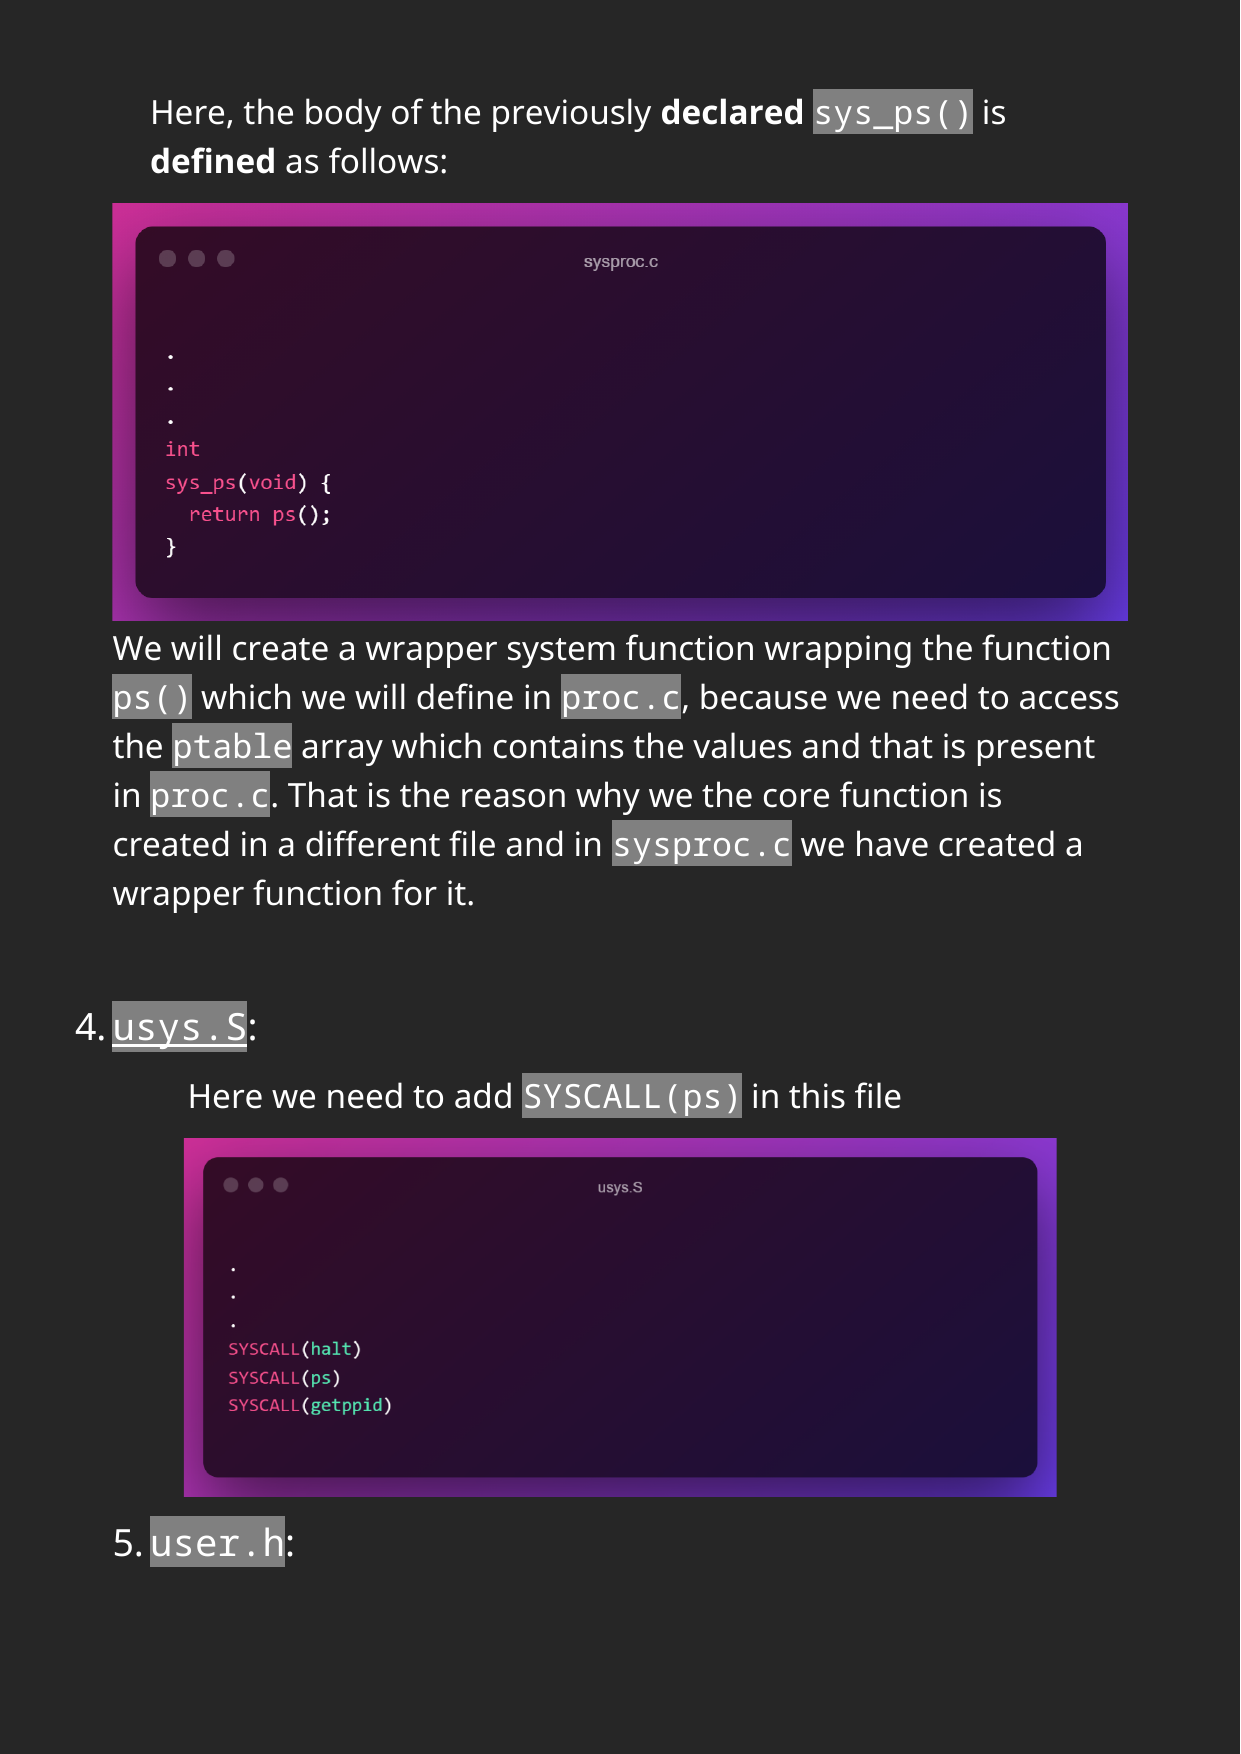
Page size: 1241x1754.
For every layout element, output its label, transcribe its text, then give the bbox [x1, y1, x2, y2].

list usys.S: [247, 1001, 1128, 1052]
picture [183, 1138, 1057, 1497]
picture [112, 203, 1128, 621]
text Here we need to add SYSCALL(ps) in this file [187, 1072, 1128, 1118]
text We will create a wrapper system function wrapping the function ps() which we will define in proc.c, because we need to access the ptable array which contains the values and that is present in proc.c. That is the reason why we the core function is created in a different file and in sysproc.c we have created a wrapper function for it. [112, 621, 1128, 915]
list usys.S: [75, 1001, 112, 1052]
text Here, the body of the previously declared sys_ps() is defined as follows: [150, 89, 1128, 183]
list user.h: [112, 1516, 150, 1567]
list user.h: [285, 1516, 1128, 1567]
